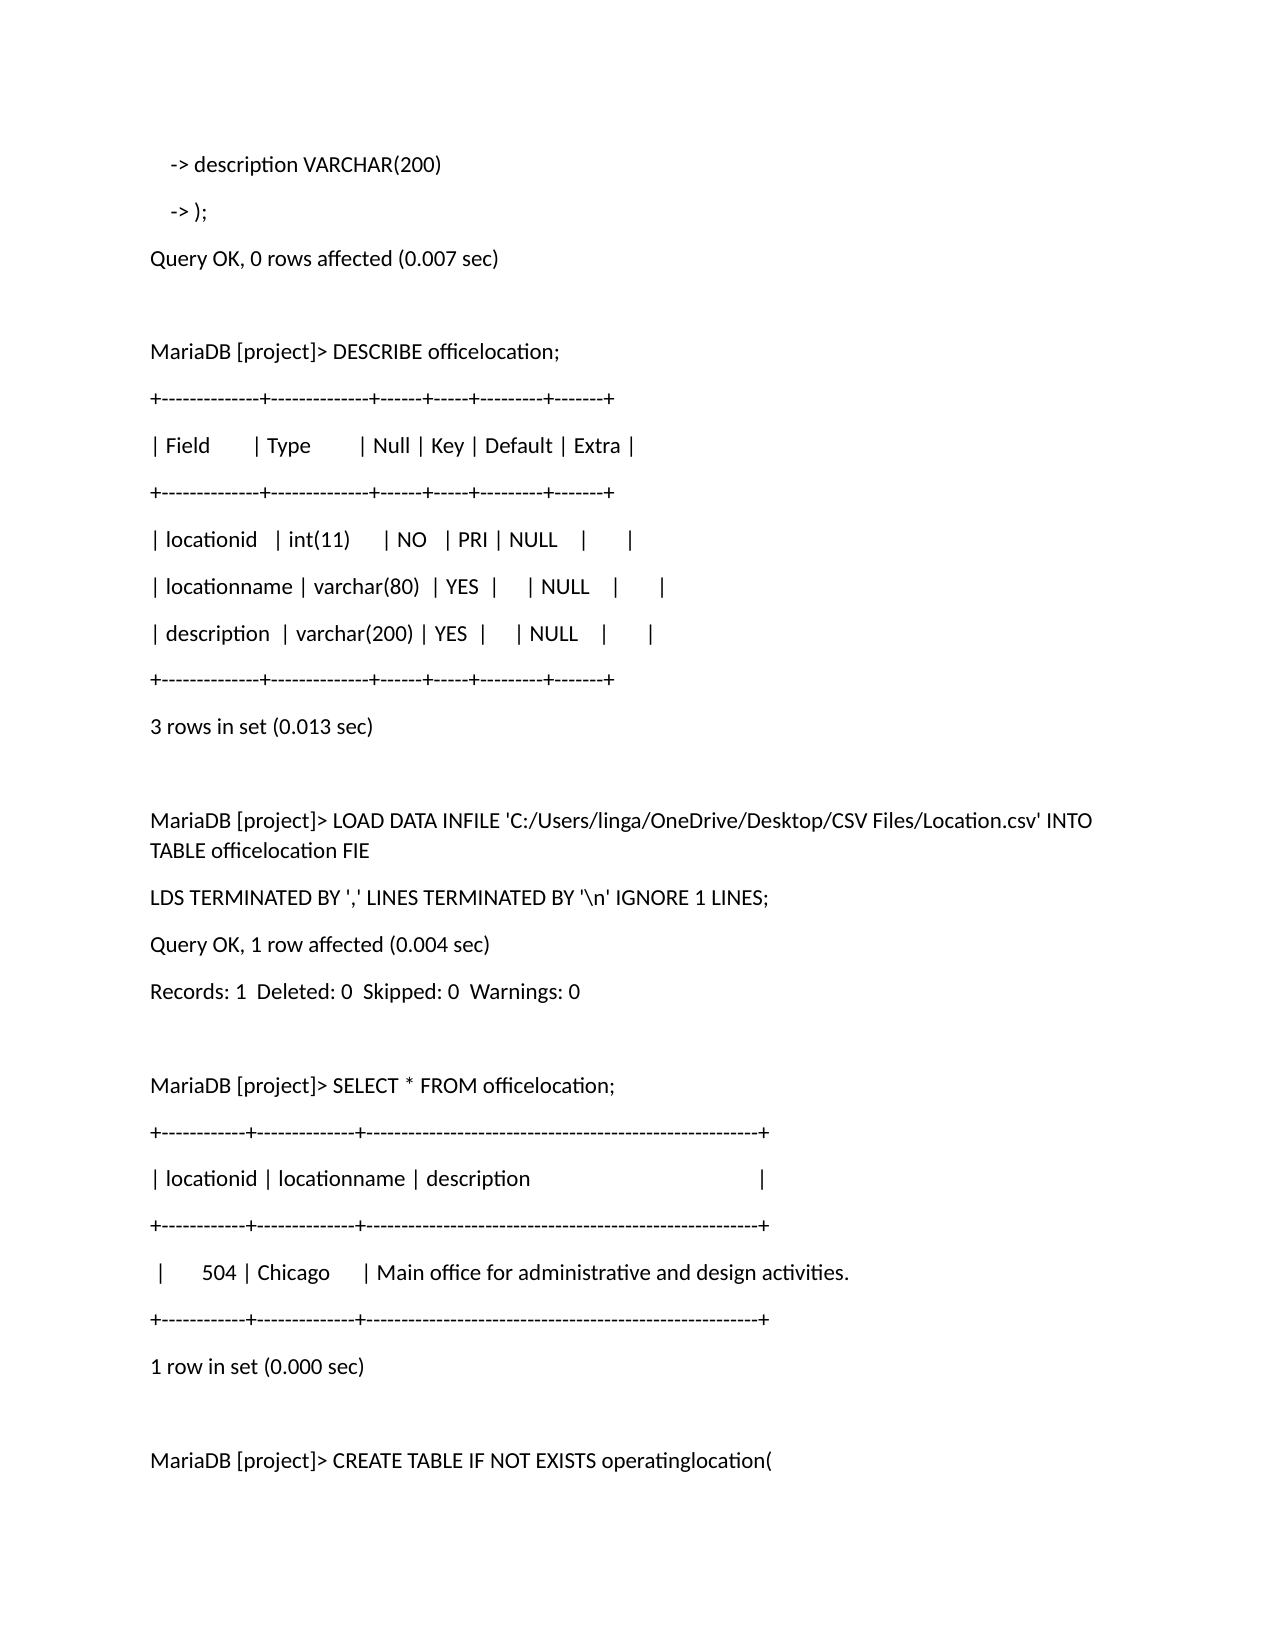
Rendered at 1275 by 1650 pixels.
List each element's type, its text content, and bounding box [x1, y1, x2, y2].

text +--------------+--------------+------+-----+---------+-------+ [150, 666, 1125, 694]
text +------------+--------------+--------------------------------------------------------+ [150, 1305, 1125, 1333]
text +------------+--------------+--------------------------------------------------------+ [150, 1118, 1125, 1146]
text MariaDB [project]> CREATE TABLE IF NOT EXISTS operatinglocation( [150, 1446, 1125, 1474]
text +--------------+--------------+------+-----+---------+-------+ [150, 478, 1125, 506]
text | locationname | varchar(80) | YES | | NULL | | [150, 572, 1125, 600]
text +------------+--------------+--------------------------------------------------------+ [150, 1211, 1125, 1239]
text 3 rows in set (0.013 sec) [150, 712, 1125, 741]
text 1 row in set (0.000 sec) [150, 1352, 1125, 1380]
text | locationid | locationname | description | [150, 1164, 1125, 1193]
text LDS TERMINATED BY ',' LINES TERMINATED BY '\n' IGNORE 1 LINES; [150, 883, 1125, 911]
text -> ); [150, 197, 1125, 225]
text Query OK, 0 rows affected (0.007 sec) [150, 244, 1125, 272]
text -> description VARCHAR(200) [150, 150, 1125, 178]
text | 504 | Chicago | Main office for administrative and design activities. [150, 1258, 1125, 1286]
text MariaDB [project]> DESCRIBE officelocation; [150, 337, 1125, 366]
text +--------------+--------------+------+-----+---------+-------+ [150, 384, 1125, 412]
text | description | varchar(200) | YES | | NULL | | [150, 619, 1125, 647]
text MariaDB [project]> SELECT * FROM officelocation; [150, 1071, 1125, 1099]
text | Field | Type | Null | Key | Default | Extra | [150, 431, 1125, 459]
text Query OK, 1 row affected (0.004 sec) [150, 930, 1125, 958]
text | locationid | int(11) | NO | PRI | NULL | | [150, 525, 1125, 553]
text Records: 1 Deleted: 0 Skipped: 0 Warnings: 0 [150, 977, 1125, 1005]
text MariaDB [project]> LOAD DATA INFILE 'C:/Users/linga/OneDrive/Desktop/CSV Files/Location.csv' INTO TABLE officelocation FIE [150, 806, 1125, 864]
